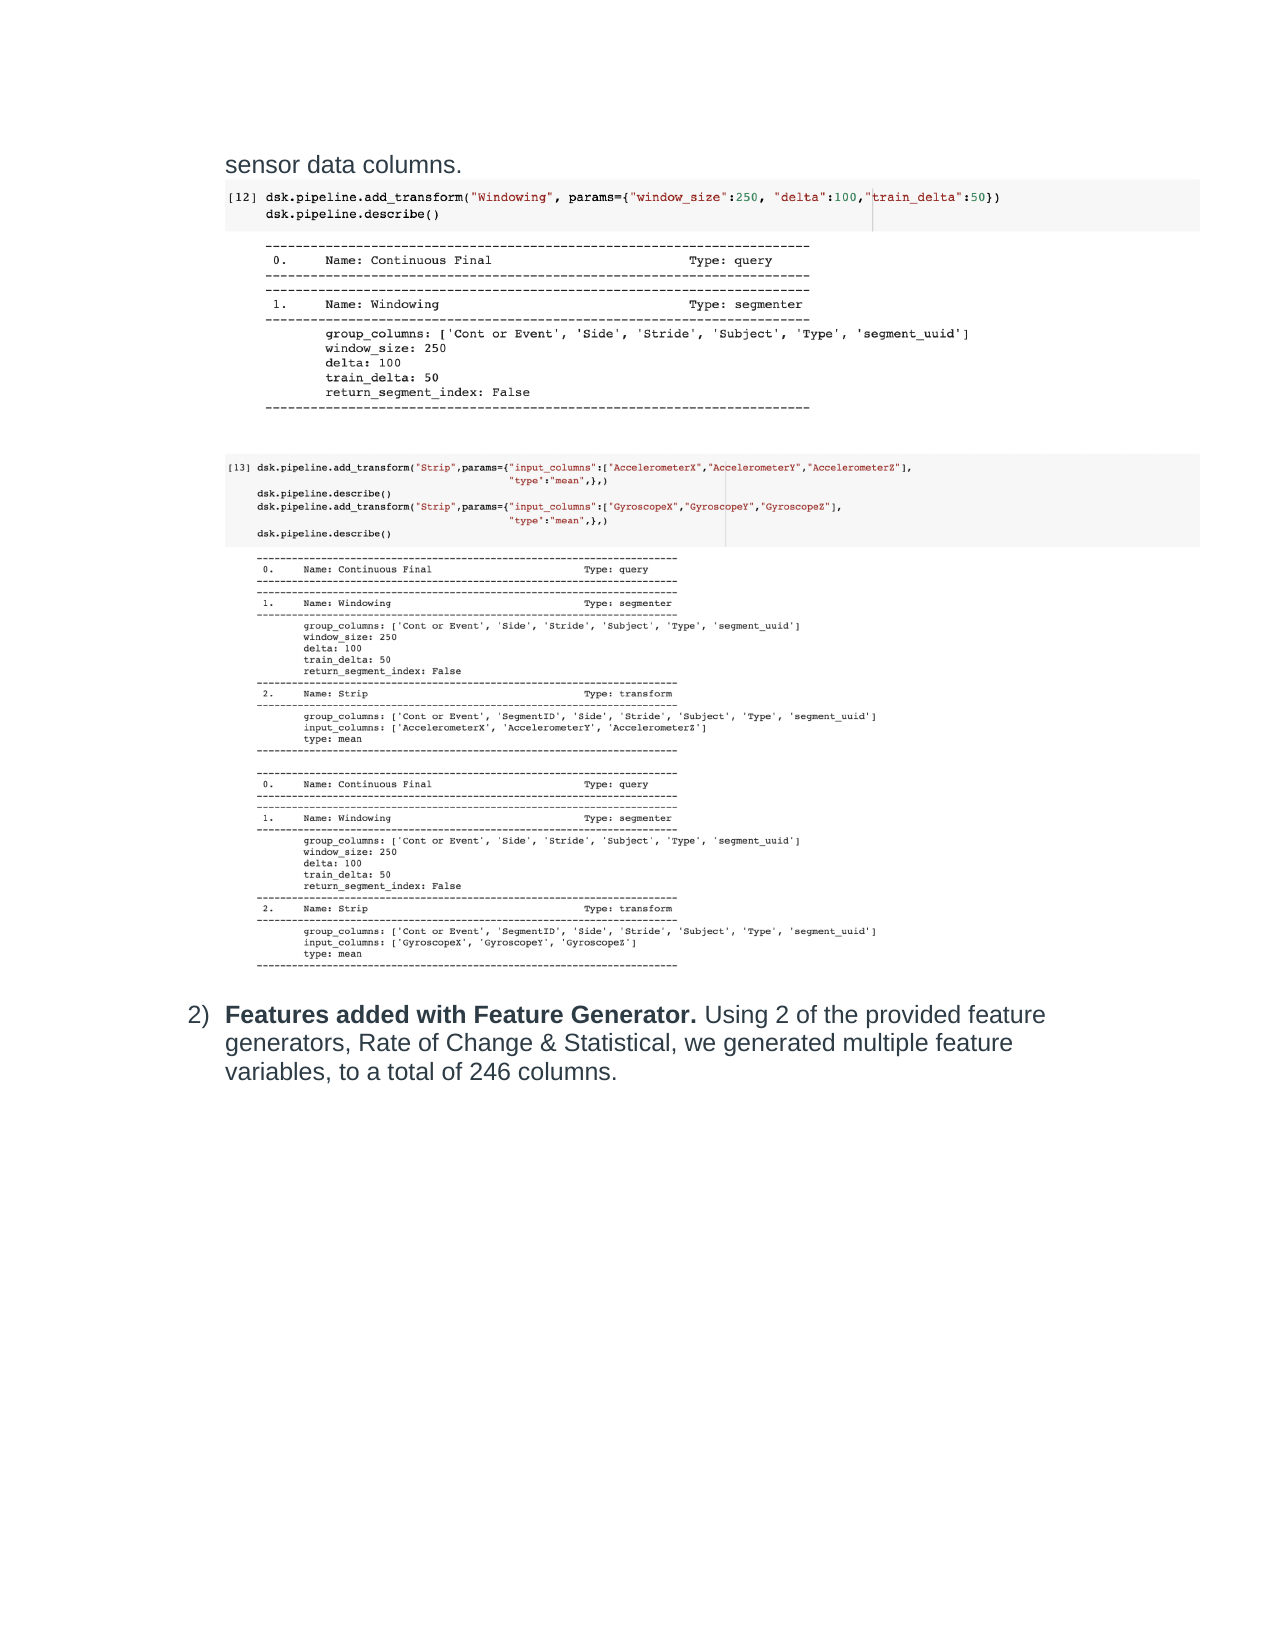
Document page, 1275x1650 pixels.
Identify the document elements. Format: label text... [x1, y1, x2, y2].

picture [225, 451, 1200, 981]
picture [225, 178, 1200, 433]
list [187, 150, 1125, 433]
list Features added with Feature Generator. Using 2 of the provided feature generators, Rate of Change & Statistical, we generated multiple feature variables, to a total of 246 columns. [187, 999, 1125, 1086]
